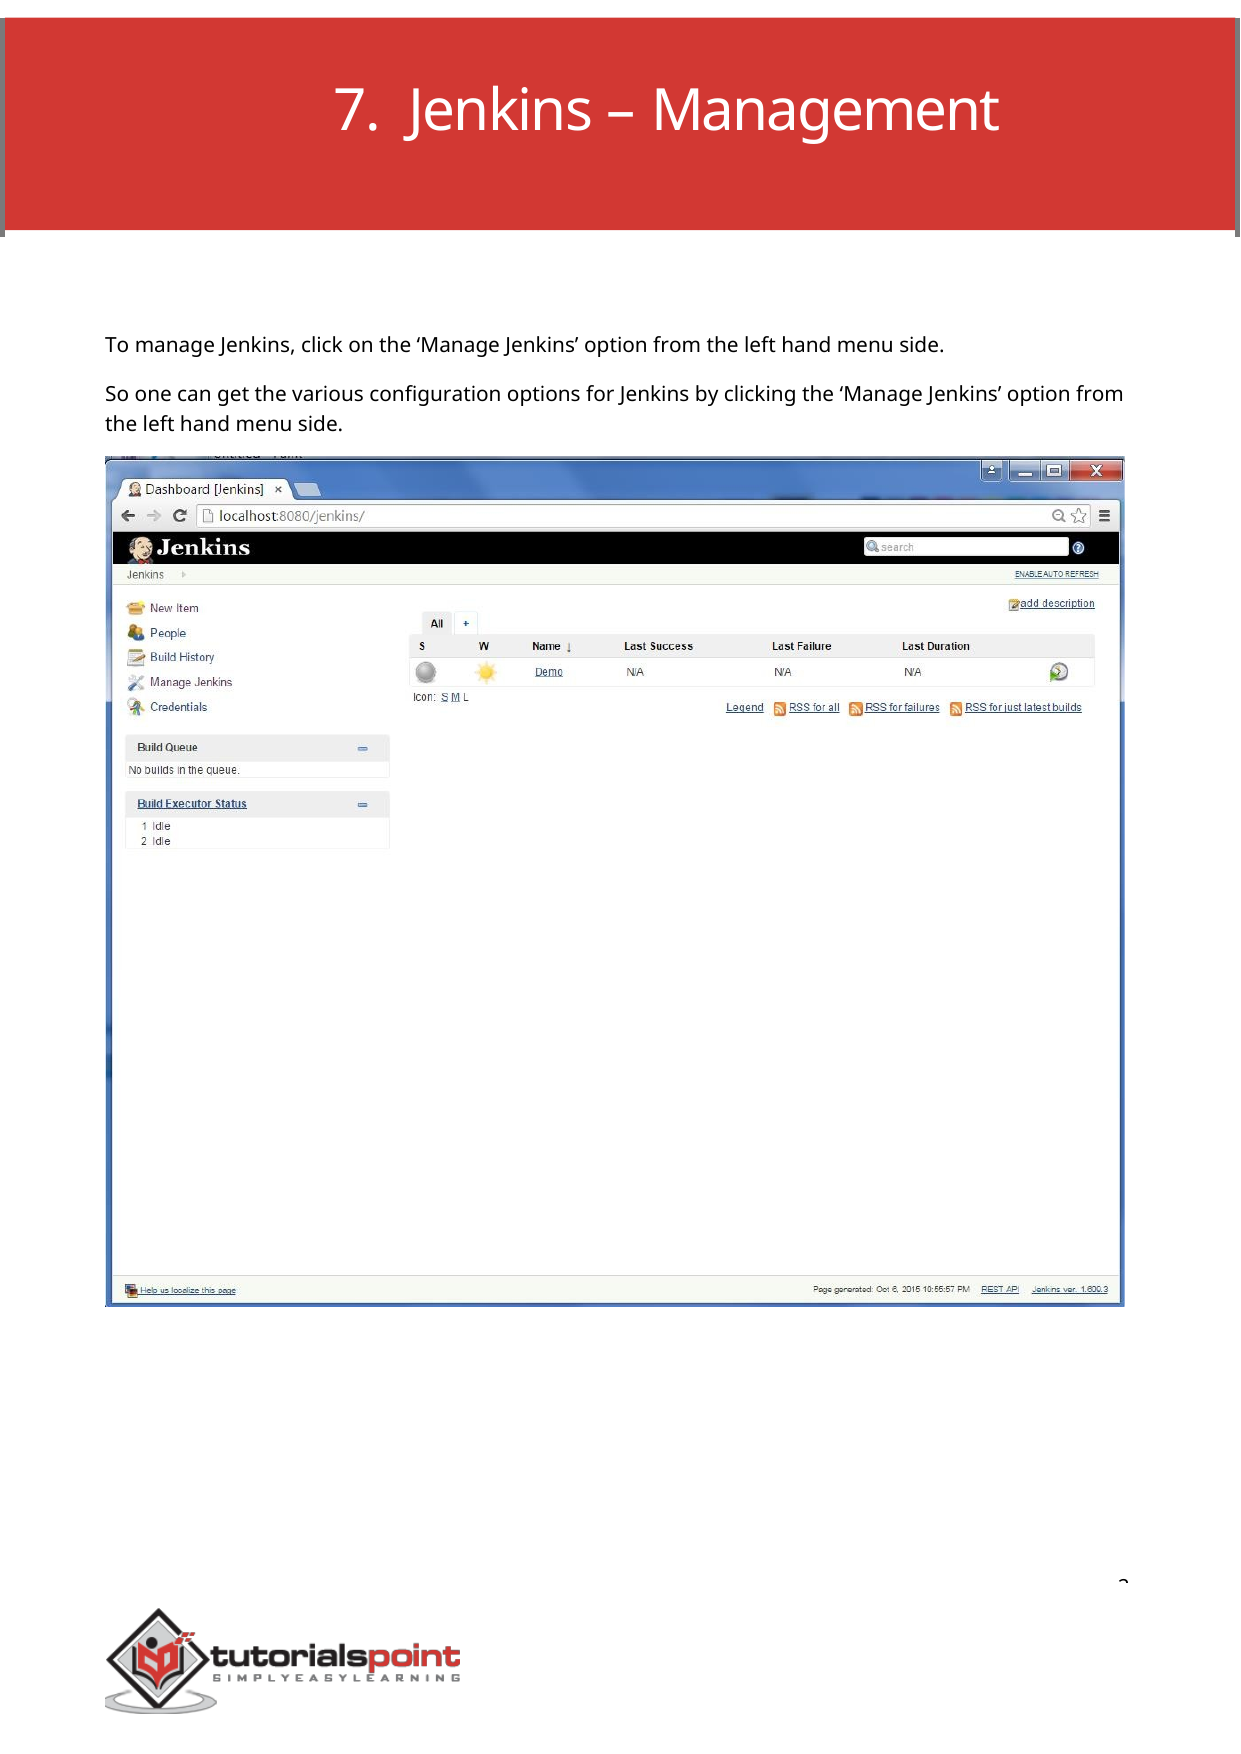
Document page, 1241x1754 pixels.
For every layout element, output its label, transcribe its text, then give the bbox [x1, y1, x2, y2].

text To manage Jenkins, click on the ‘Manage Jenkins’ option from the left hand menu side. [105, 330, 1141, 358]
subtitle Jenkins – Management [333, 75, 1240, 145]
text So one can get the various configuration options for Jenkins by clicking the ‘Manage Jenkins’ option from the left hand menu side. [105, 379, 1141, 438]
picture [105, 456, 1125, 1307]
picture [105, 1608, 460, 1714]
